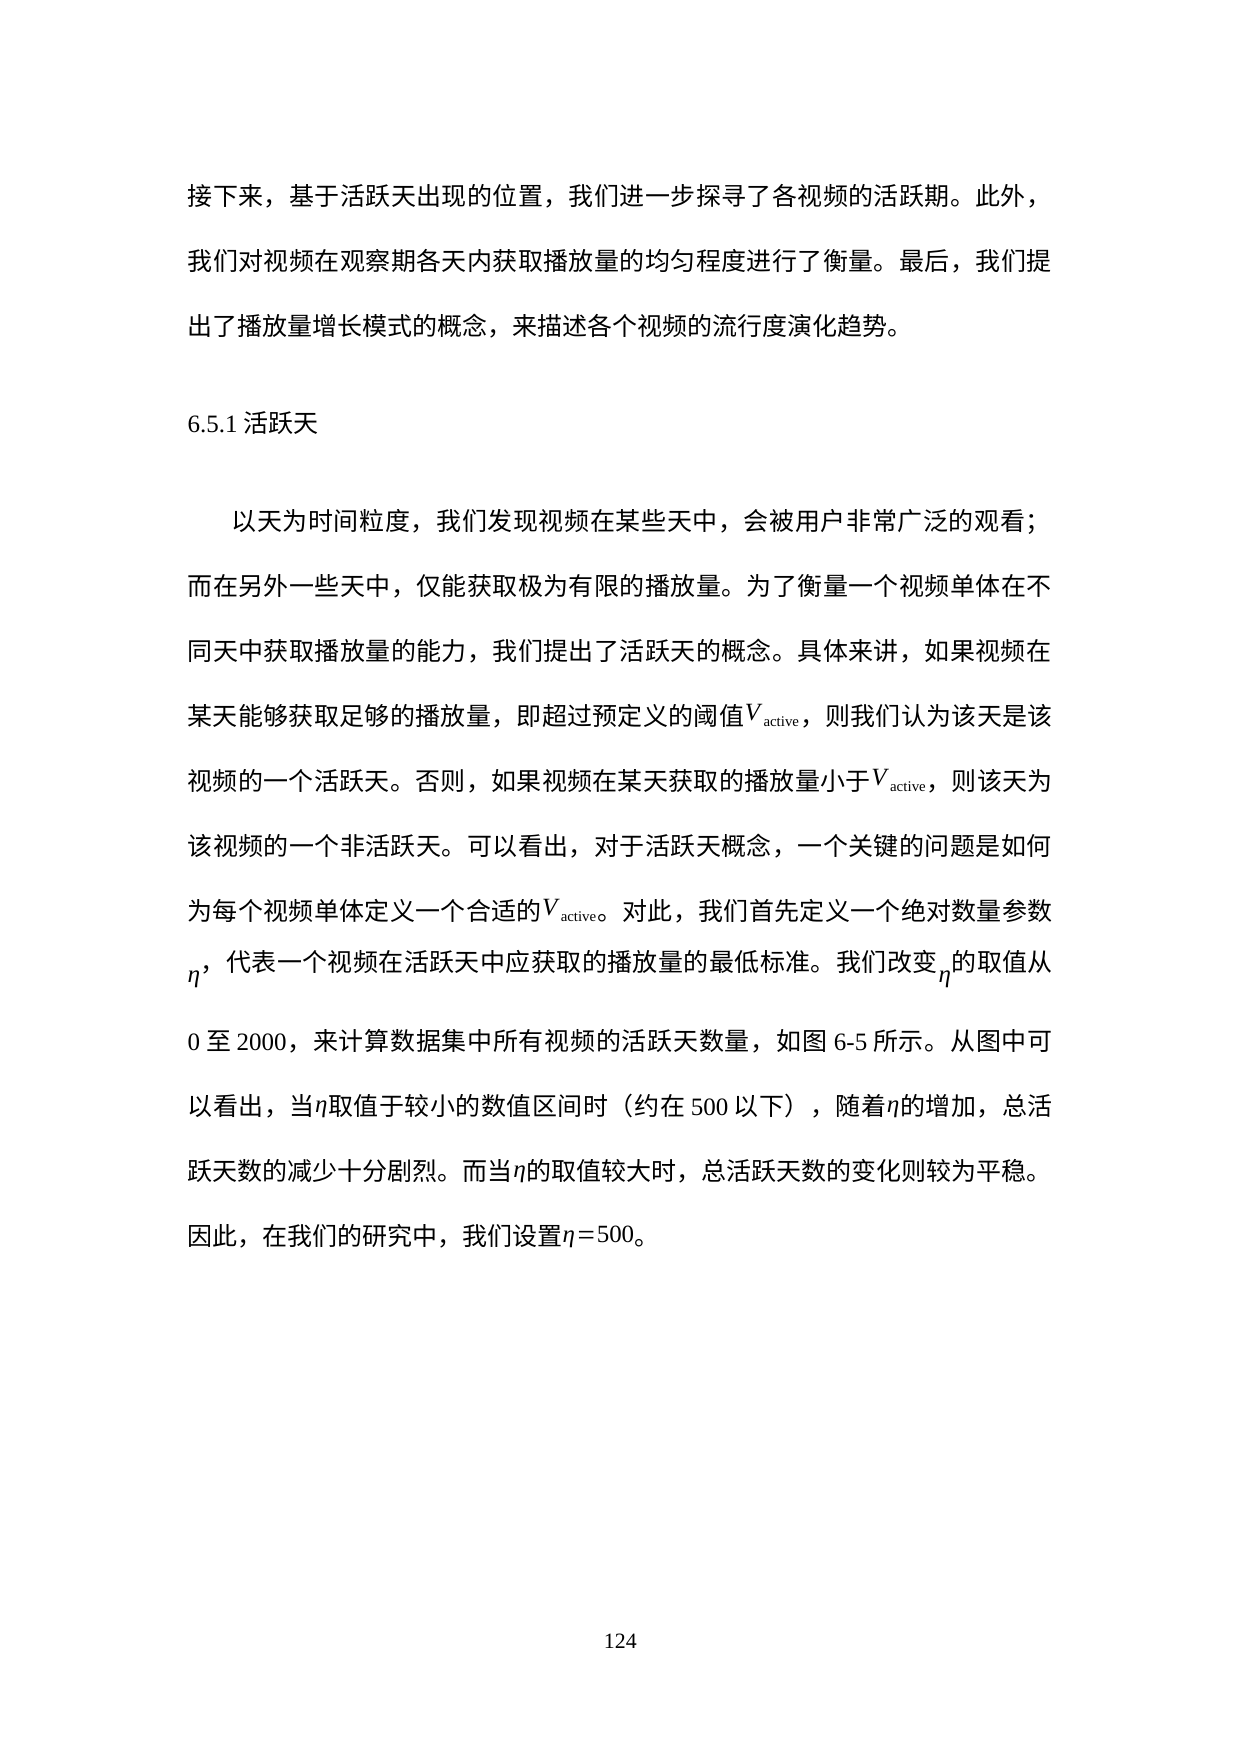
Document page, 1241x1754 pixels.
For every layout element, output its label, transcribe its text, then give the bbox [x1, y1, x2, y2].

text 活跃天 [187, 389, 1053, 454]
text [187, 162, 1053, 357]
text 以天为时间粒度，我们发现视频在某些天中，会被用户非常广泛的观看；而在另外一些天中，仅能获取极为有限的播放量。为了衡量一个视频单体在不同天中获取播放量的能力，我们提出了活跃天的概念。具体来讲，如果视频在某天能够获取足够的播放量，即超过预定义的阈值，则我们认为该天是该视频的一个活跃天。否则，如果视频在某天获取的播放量小于，则该天为该视频的一个非活跃天。可以看出，对于活跃天概念，一个关键的问题是如何为每个视频单体定义一个合适的。对此，我们首先定义一个绝对数量参数，代表一个视频在活跃天中应获取的播放量的最低标准。我们改变的取值从0至2000，来计算数据集中所有视频的活跃天数量，如图6-5所示。从图中可以看出，当取值于较小的数值区间时（约在500以下），随着的增加，总活跃天数的减少十分剧烈。而当的取值较大时，总活跃天数的变化则较为平稳。因此，在我们的研究中，我们设置。 [187, 487, 1053, 1267]
